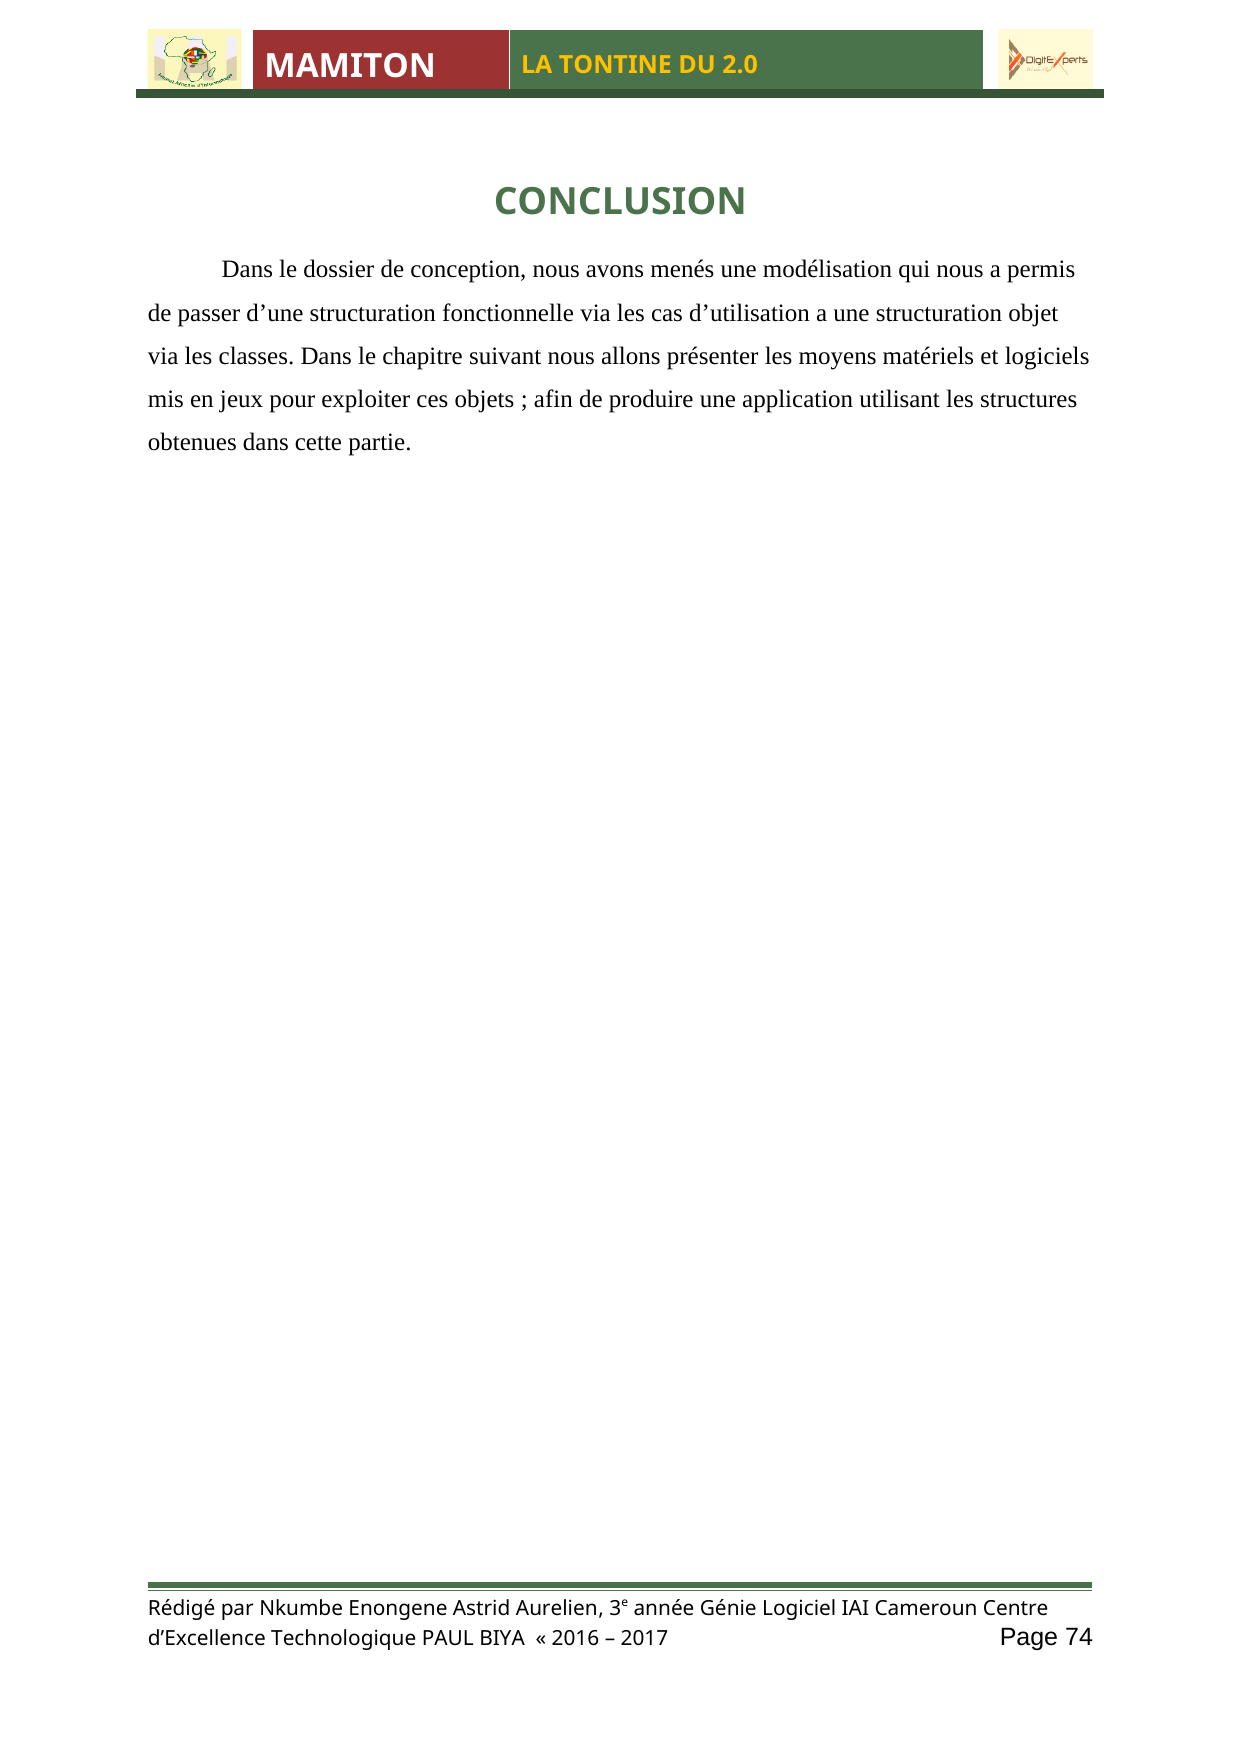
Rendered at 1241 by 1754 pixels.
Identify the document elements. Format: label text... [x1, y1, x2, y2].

subtitle CONCLUSION [148, 174, 1092, 225]
picture [998, 29, 1093, 89]
picture [147, 29, 242, 89]
text Dans le dossier de conception, nous avons menés une modélisation qui nous a permis de passer d’une structuration fonctionnelle via les cas d’utilisation a une structuration objet via les classes. Dans le chapitre suivant nous allons présenter les moyens matériels et logiciels mis en jeux pour exploiter ces objets ; afin de produire une application utilisant les structures obtenues dans cette partie. [148, 254, 1092, 456]
